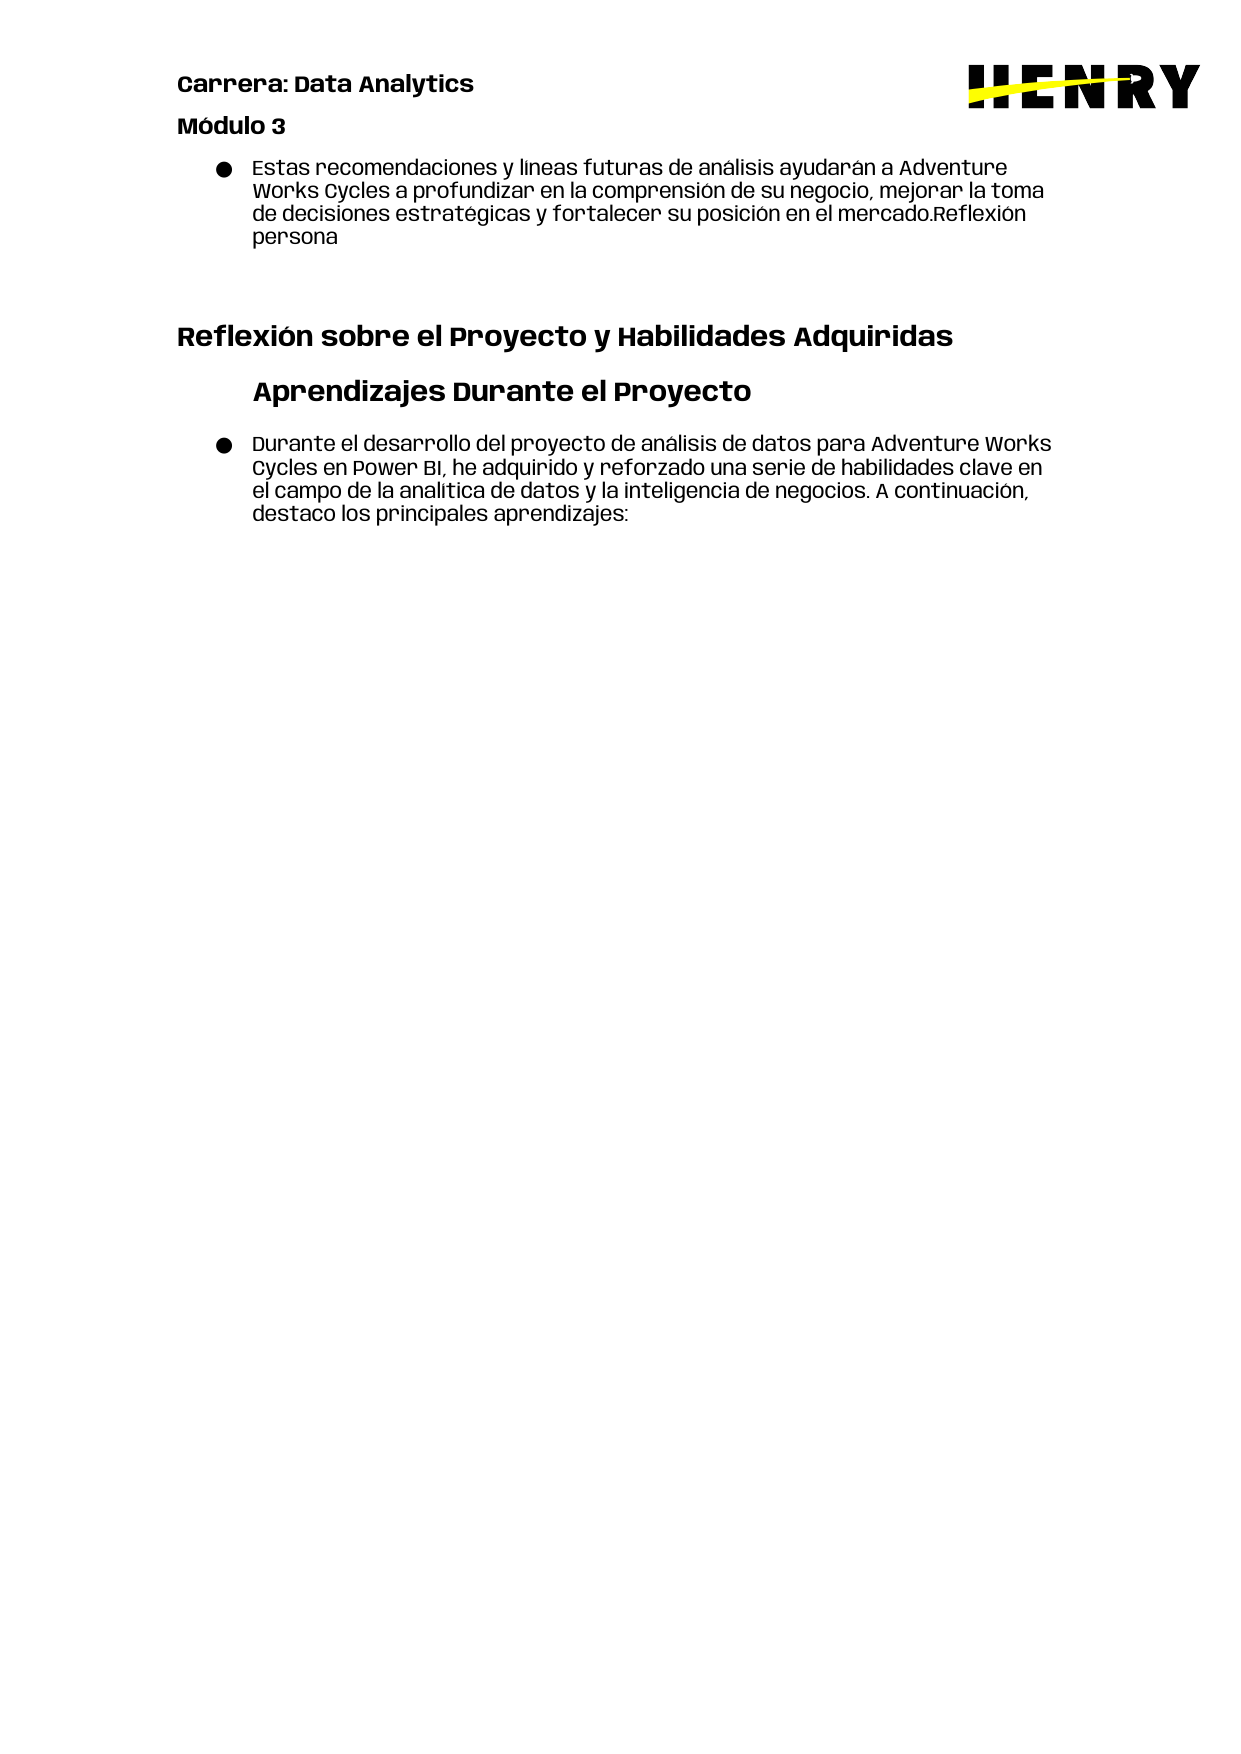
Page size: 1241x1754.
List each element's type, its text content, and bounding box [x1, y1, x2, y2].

list Estas recomendaciones y líneas futuras de análisis ayudarán a Adventure Works Cycles a profundizar en la comprensión de su negocio, mejorar la toma de decisiones estratégicas y fortalecer su posición en el mercado.Reflexión persona [215, 158, 1063, 250]
text Reflexión sobre el Proyecto y Habilidades Adquiridas [177, 325, 1063, 353]
text Aprendizajes Durante el Proyecto [252, 380, 1063, 408]
picture [949, 30, 1232, 140]
list Durante el desarrollo del proyecto de análisis de datos para Adventure Works Cycles en Power BI, he adquirido y reforzado una serie de habilidades clave en el campo de la analítica de datos y la inteligencia de negocios. A continuación, destaco los principales aprendizajes: [215, 435, 1063, 526]
